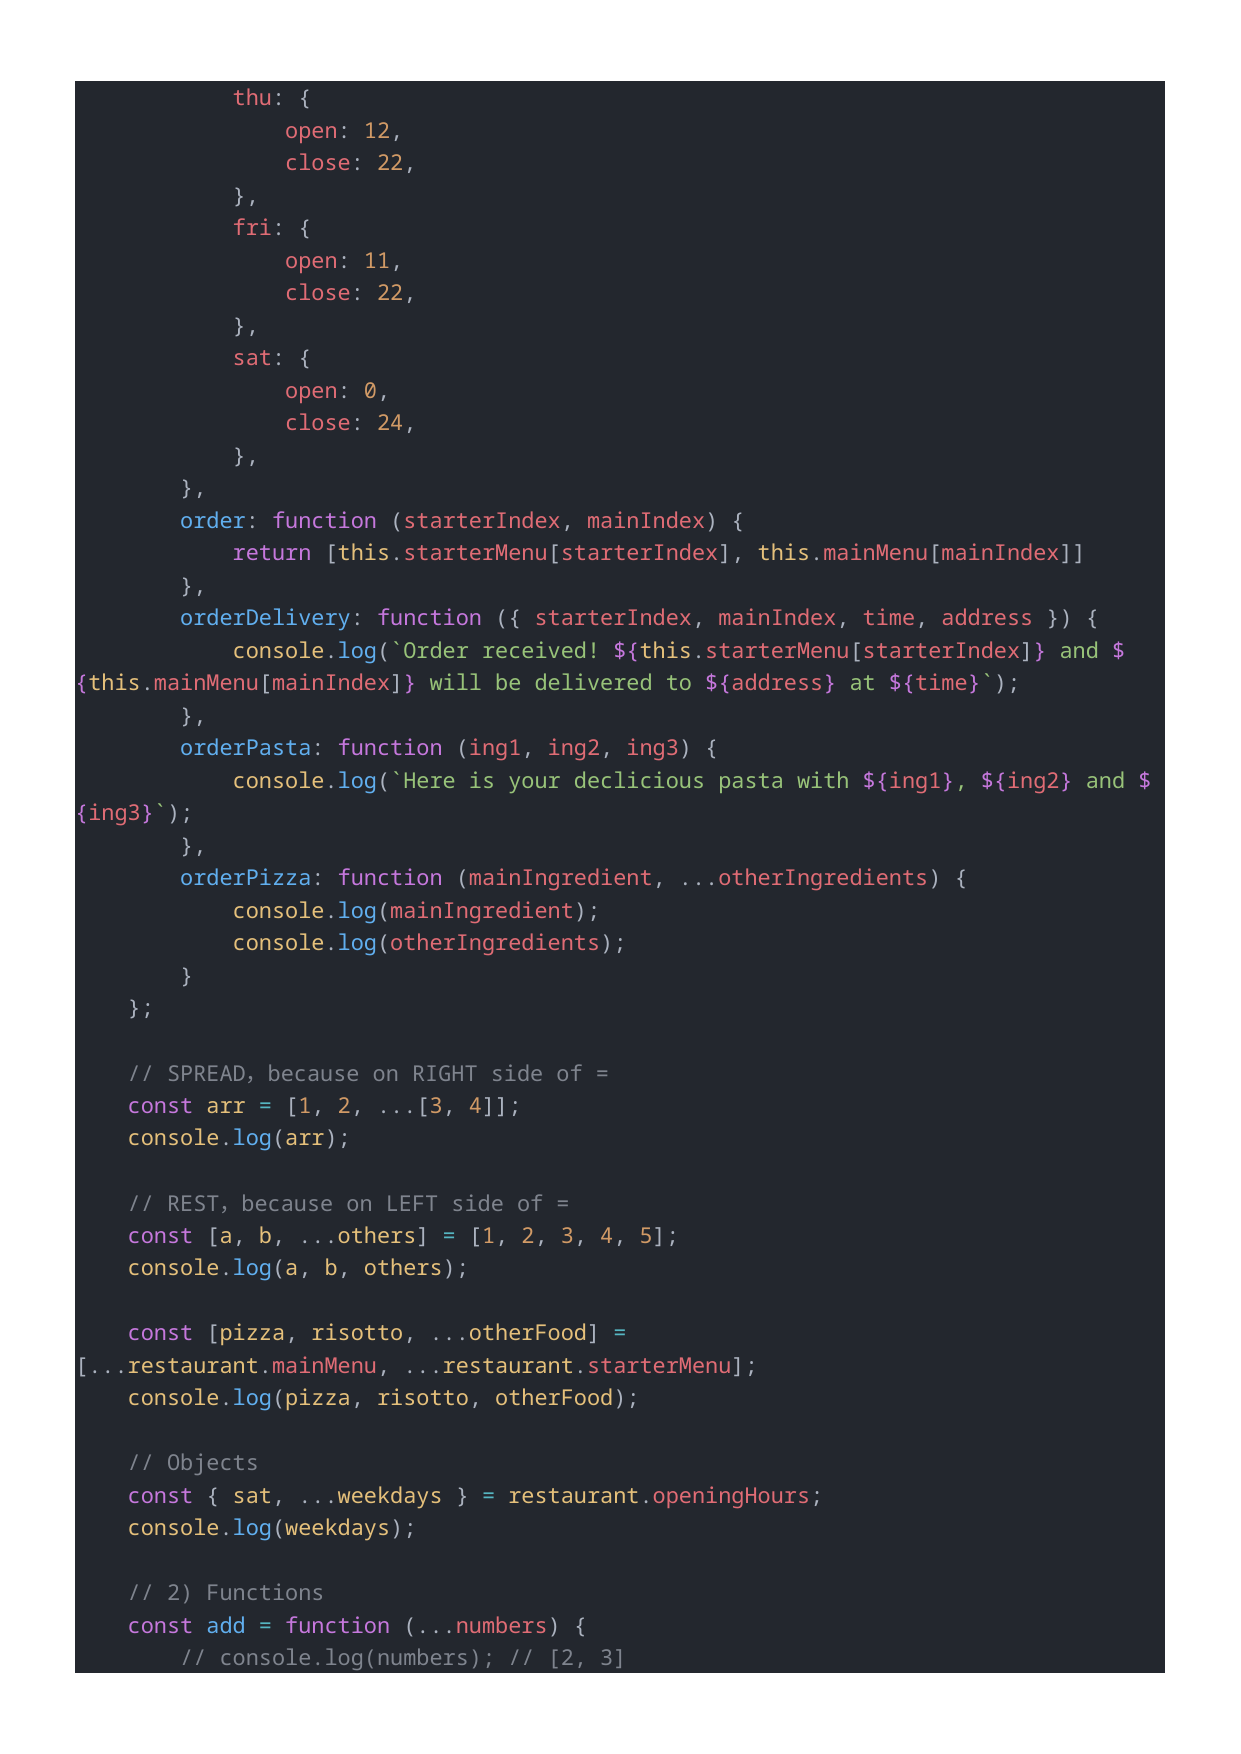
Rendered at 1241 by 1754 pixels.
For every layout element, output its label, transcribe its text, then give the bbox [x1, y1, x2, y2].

text const [pizza, risotto, ...otherFood] = [...restaurant.mainMenu, ...restaurant.starterMenu]; [75, 1316, 1165, 1381]
text open: 12, [75, 113, 1165, 146]
text const [a, b, ...others] = [1, 2, 3, 4, 5]; [75, 1218, 1165, 1251]
text const add = function (...numbers) { [75, 1608, 1165, 1641]
text console.log(pizza, risotto, otherFood); [75, 1381, 1165, 1413]
text }, [75, 178, 1165, 211]
text orderPizza: function (mainIngredient, ...otherIngredients) { [75, 861, 1165, 893]
text }, [75, 698, 1165, 731]
text close: 24, [75, 406, 1165, 438]
text close: 22, [75, 146, 1165, 178]
text console.log(`Here is your declicious pasta with ${ing1}, ${ing2} and ${ing3}`); [75, 763, 1165, 828]
text }, [75, 471, 1165, 503]
text // 2) Functions [75, 1576, 1165, 1608]
text orderPasta: function (ing1, ing2, ing3) { [75, 731, 1165, 763]
text }, [75, 308, 1165, 341]
text }, [75, 568, 1165, 601]
text // REST，because on LEFT side of = [75, 1186, 1165, 1218]
text const { sat, ...weekdays } = restaurant.openingHours; [75, 1478, 1165, 1511]
text // Objects [75, 1446, 1165, 1478]
text }; [75, 991, 1165, 1023]
text return [this.starterMenu[starterIndex], this.mainMenu[mainIndex]] [75, 536, 1165, 568]
text orderDelivery: function ({ starterIndex, mainIndex, time, address }) { [75, 601, 1165, 633]
text sat: { [75, 341, 1165, 373]
text close: 22, [75, 276, 1165, 308]
text console.log(weekdays); [75, 1511, 1165, 1543]
text console.log(arr); [75, 1121, 1165, 1153]
text open: 0, [75, 373, 1165, 406]
text console.log(mainIngredient); [75, 893, 1165, 926]
text }, [75, 438, 1165, 471]
text fri: { [75, 211, 1165, 243]
text console.log(`Order received! ${this.starterMenu[starterIndex]} and ${this.mainMenu[mainIndex]} will be delivered to ${address} at ${time}`); [75, 633, 1165, 698]
text // SPREAD，because on RIGHT side of = [75, 1056, 1165, 1088]
text const arr = [1, 2, ...[3, 4]]; [75, 1088, 1165, 1121]
text thu: { [75, 81, 1165, 113]
text console.log(a, b, others); [75, 1251, 1165, 1283]
text } [75, 958, 1165, 991]
text order: function (starterIndex, mainIndex) { [75, 503, 1165, 536]
text open: 11, [75, 243, 1165, 276]
text console.log(otherIngredients); [75, 926, 1165, 958]
text }, [75, 828, 1165, 861]
text // console.log(numbers); // [2, 3] [75, 1641, 1165, 1673]
